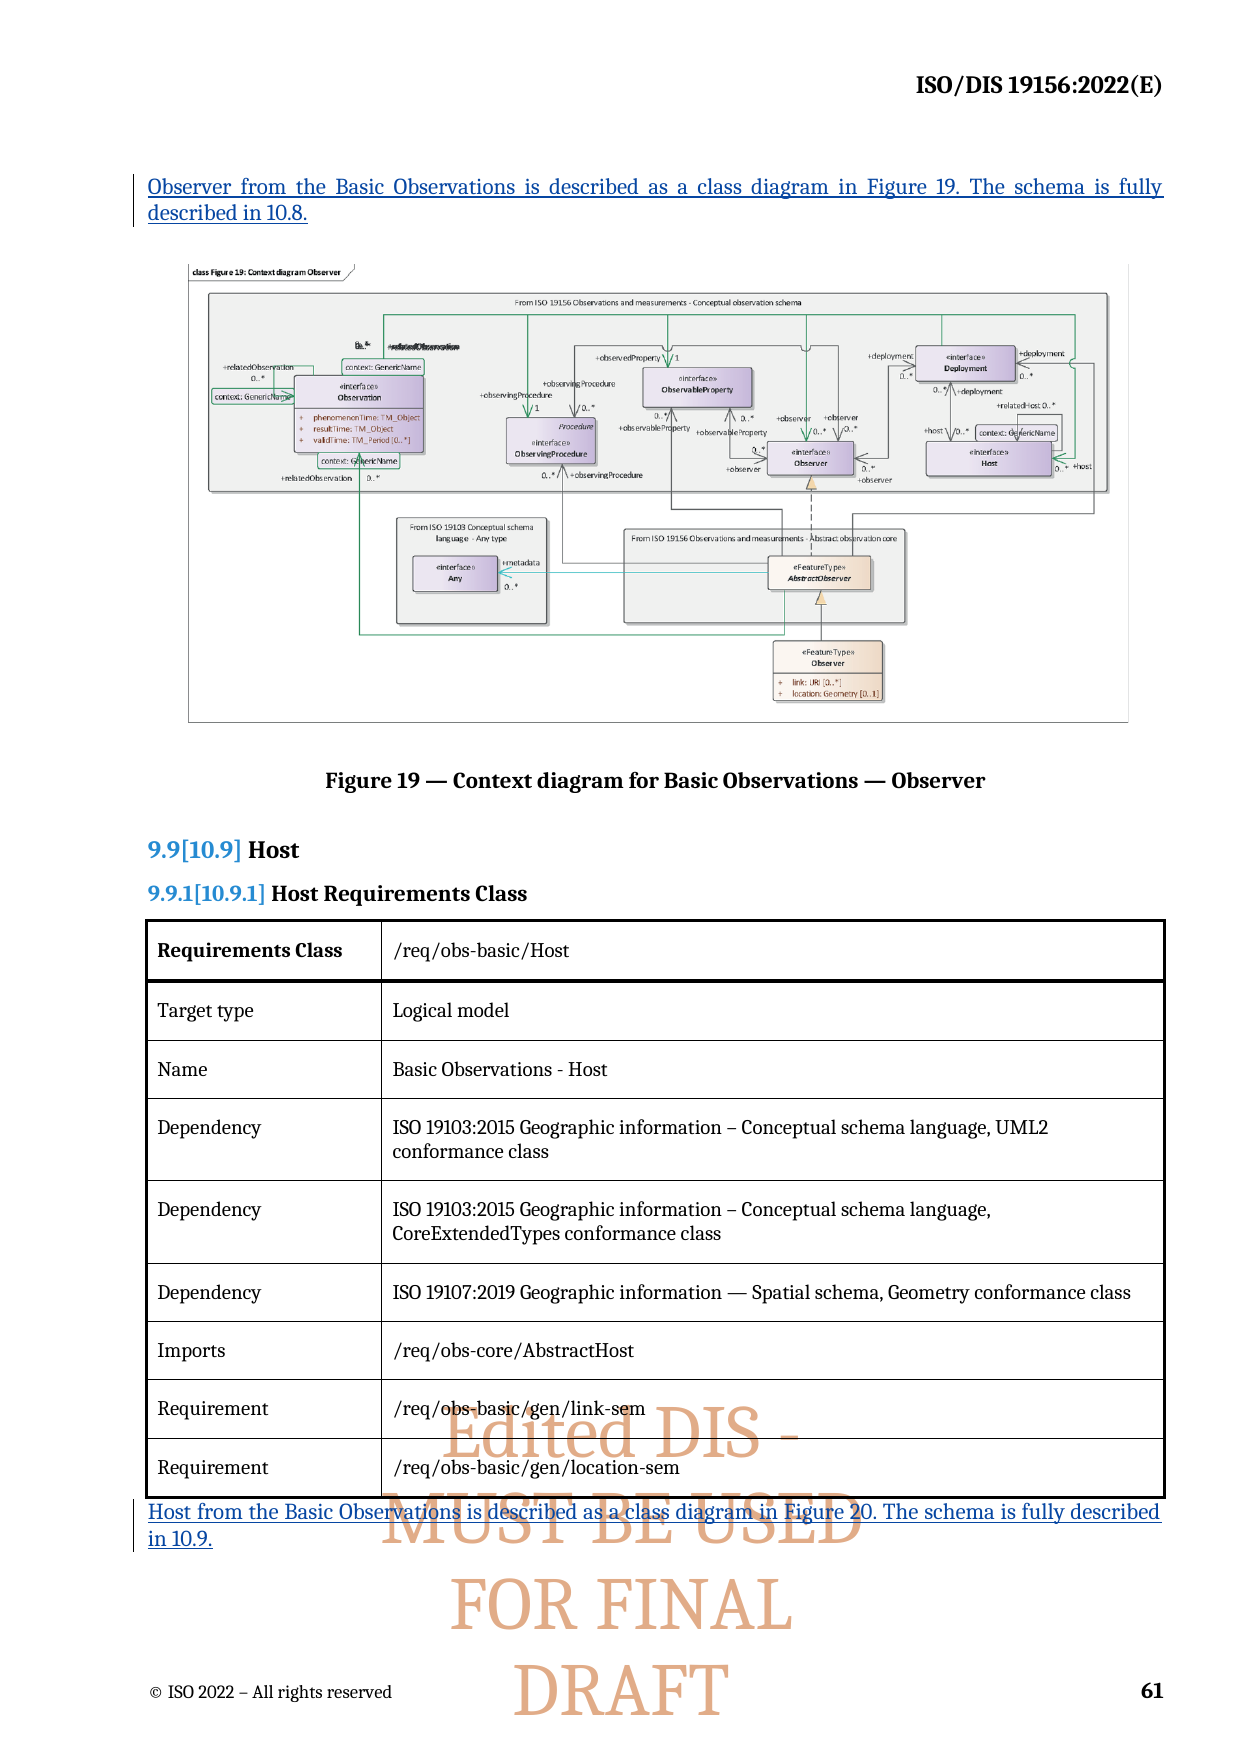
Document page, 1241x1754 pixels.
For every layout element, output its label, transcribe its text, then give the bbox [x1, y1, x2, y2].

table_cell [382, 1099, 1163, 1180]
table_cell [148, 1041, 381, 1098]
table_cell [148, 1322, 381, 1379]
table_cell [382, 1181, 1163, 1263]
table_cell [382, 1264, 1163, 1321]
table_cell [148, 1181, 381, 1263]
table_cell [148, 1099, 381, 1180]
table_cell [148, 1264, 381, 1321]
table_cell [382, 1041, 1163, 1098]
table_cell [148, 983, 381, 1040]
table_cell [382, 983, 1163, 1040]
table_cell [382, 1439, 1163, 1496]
subtitle Host [148, 838, 1163, 864]
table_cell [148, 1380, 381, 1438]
subtitle Host Requirements Class [148, 882, 1163, 906]
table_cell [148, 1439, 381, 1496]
picture [182, 264, 1129, 731]
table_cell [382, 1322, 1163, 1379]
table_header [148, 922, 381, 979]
title Figure 19 — Context diagram for Basic Observations — Observer [148, 768, 1163, 794]
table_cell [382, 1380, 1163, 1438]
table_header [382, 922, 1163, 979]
